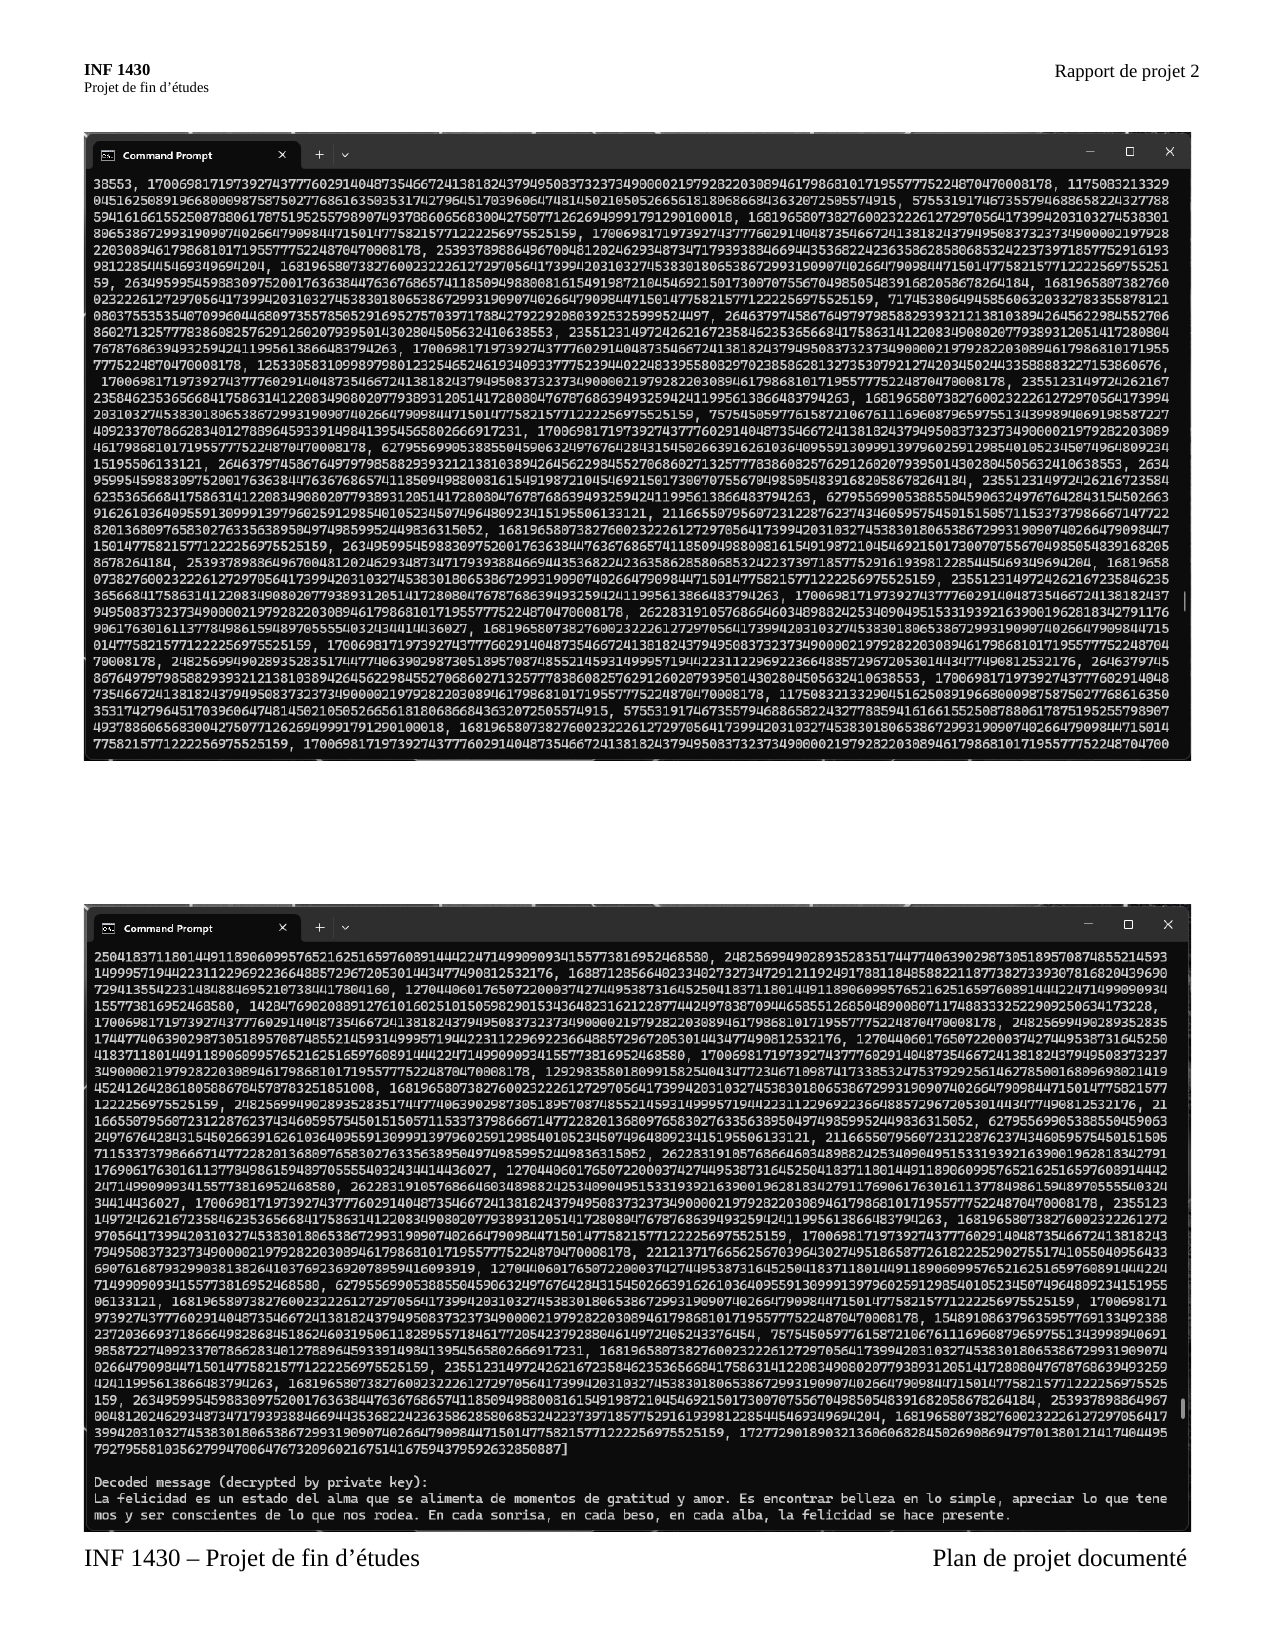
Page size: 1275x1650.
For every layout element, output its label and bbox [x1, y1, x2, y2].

picture [83, 132, 1192, 761]
picture [83, 904, 1192, 1532]
